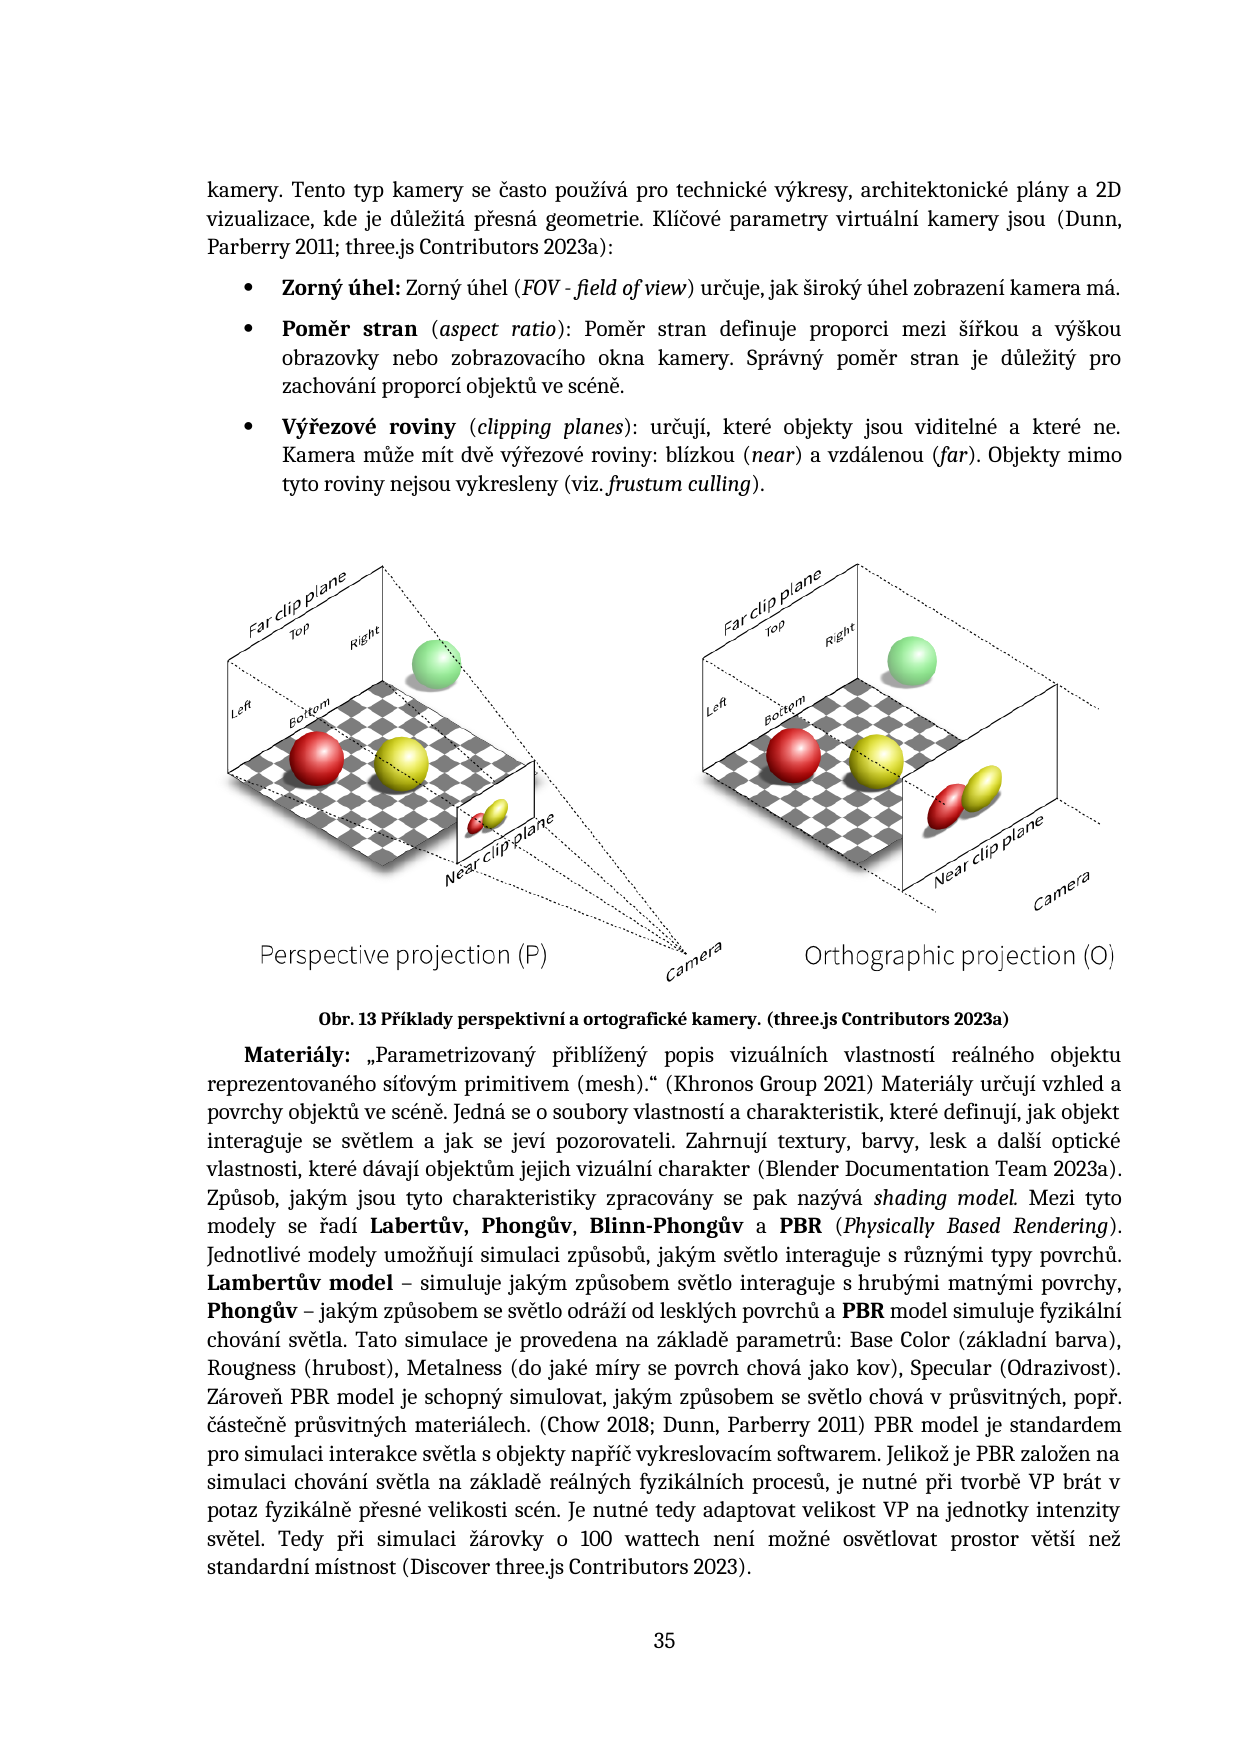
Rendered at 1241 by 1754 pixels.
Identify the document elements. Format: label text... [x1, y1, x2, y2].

list Poměr stran (aspect ratio): Poměr stran definuje proporci mezi šířkou a výškou obrazovky nebo zobrazovacího okna kamery. Správný poměr stran je důležitý pro zachování proporcí objektů ve scéně. [244, 316, 1122, 399]
list Zorný úhel: Zorný úhel (FOV - field of view) určuje, jak široký úhel zobrazení kamera má. [244, 275, 1122, 301]
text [207, 177, 1122, 260]
picture [206, 552, 1123, 994]
list Výřezové roviny (clipping planes): určují, které objekty jsou viditelné a které ne. Kamera může mít dvě výřezové roviny: blízkou (near) a vzdálenou (far). Objekty mimo tyto roviny nejsou vykresleny (viz. frustum culling). [244, 414, 1122, 497]
text Materiály: „Parametrizovaný přiblížený popis vizuálních vlastností reálného objektu reprezentovaného síťovým primitivem (mesh).“ (Khronos Group 2021) Materiály určují vzhled a povrchy objektů ve scéně. Jedná se o soubory vlastností a charakteristik, které definují, jak objekt interaguje se světlem a jak se jeví pozorovateli. Zahrnují textury, barvy, lesk a další optické vlastnosti, které dávají objektům jejich vizuální charakter (Blender Documentation Team 2023a). Způsob, jakým jsou tyto charakteristiky zpracovány se pak nazývá shading model. Mezi tyto modely se řadí Labertův, Phongův, Blinn-Phongův a PBR (Physically Based Rendering). Jednotlivé modely umožňují simulaci způsobů, jakým světlo interaguje s různými typy povrchů. Lambertův model – simuluje jakým způsobem světlo interaguje s hrubými matnými povrchy, Phongův – jakým způsobem se světlo odráží od lesklých povrchů a PBR model simuluje fyzikální chování světla. Tato simulace je provedena na základě parametrů: Base Color (základní barva), Rougness (hrubost), Metalness (do jaké míry se povrch chová jako kov), Specular (Odrazivost). Zároveň PBR model je schopný simulovat, jakým způsobem se světlo chová v průsvitných, popř. částečně průsvitných materiálech. (Chow 2018; Dunn, Parberry 2011) PBR model je standardem pro simulaci interakce světla s objekty napříč vykreslovacím softwarem. Jelikož je PBR založen na simulaci chování světla na základě reálných fyzikálních procesů, je nutné při tvorbě VP brát v potaz fyzikálně přesné velikosti scén. Je nutné tedy adaptovat velikost VP na jednotky intenzity světel. Tedy při simulaci žárovky o 100 wattech není možné osvětlovat prostor větší než standardní místnost (Discover three.js Contributors 2023). [207, 1042, 1122, 1581]
